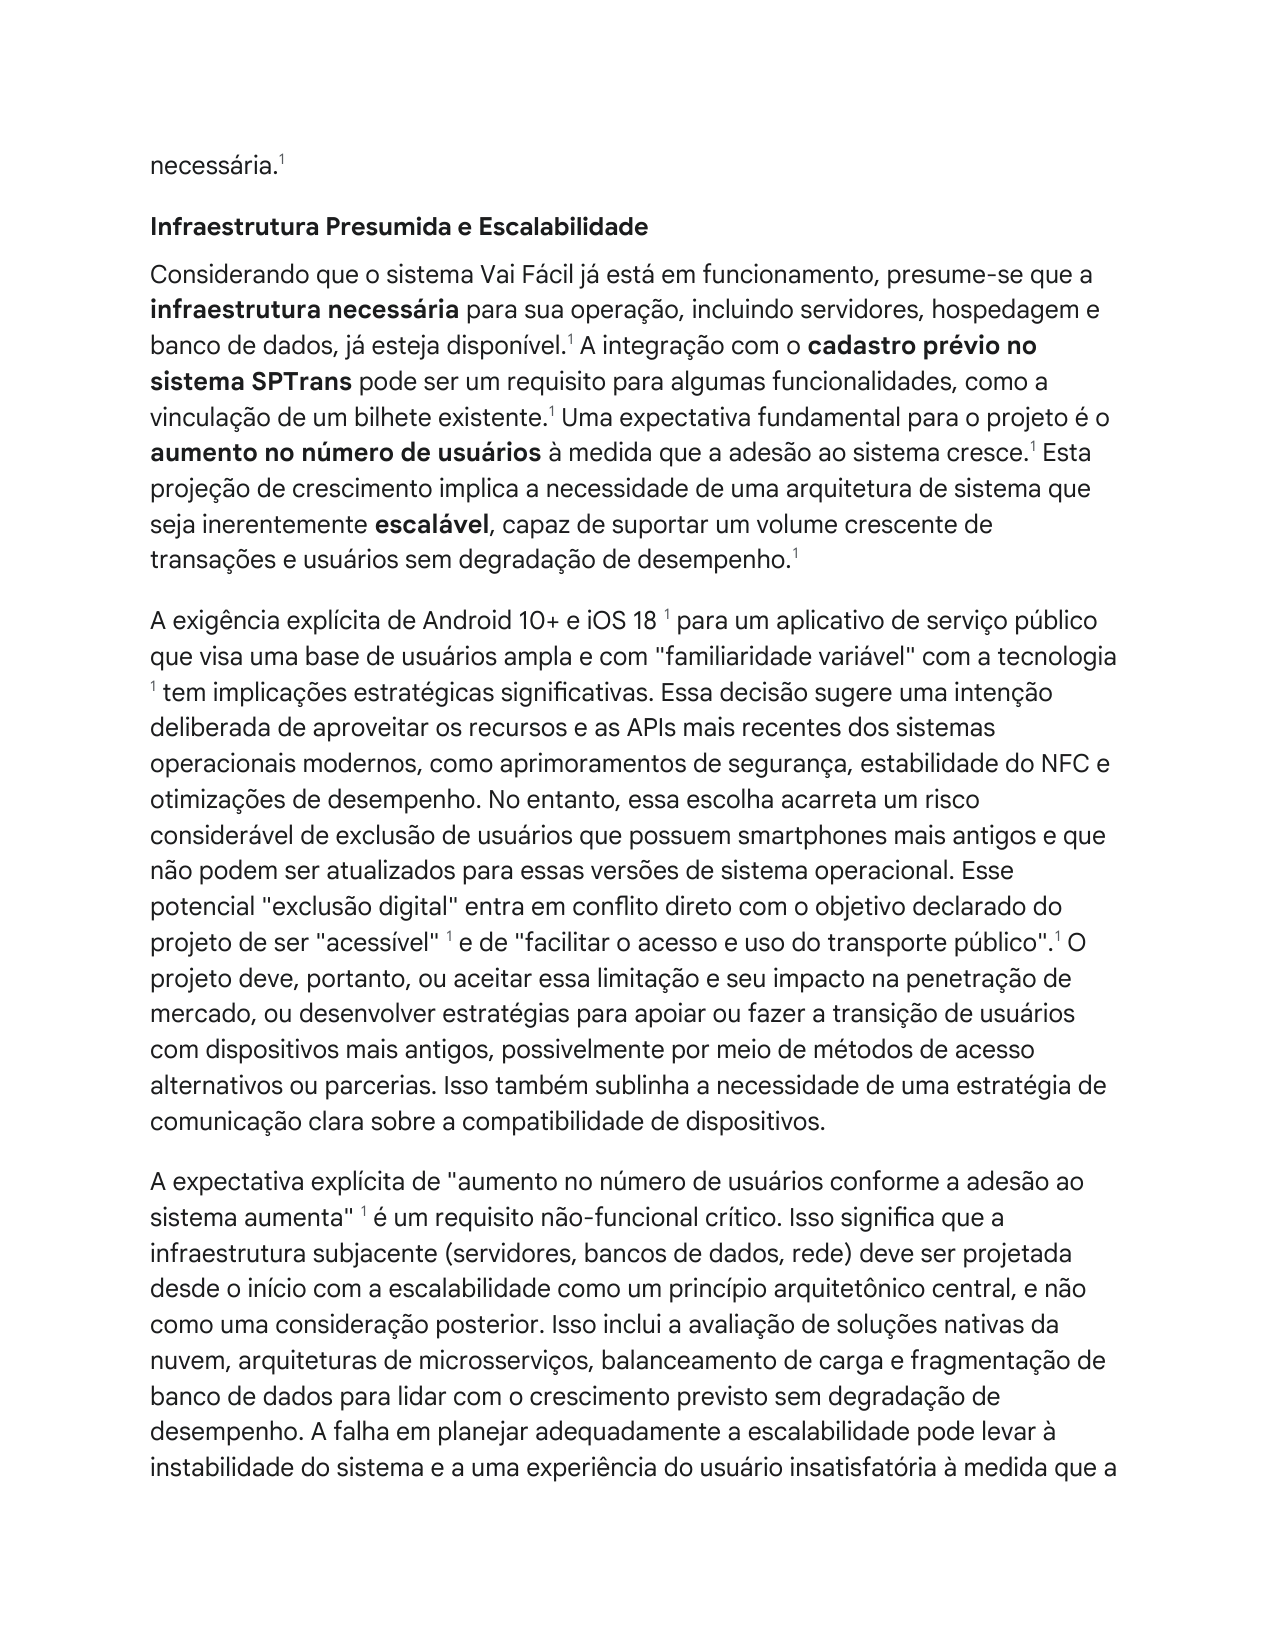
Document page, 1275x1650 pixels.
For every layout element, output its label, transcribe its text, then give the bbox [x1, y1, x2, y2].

subtitle Infraestrutura Presumida e Escalabilidade [150, 211, 1125, 242]
text A exigência explícita de Android 10+ e iOS 18 1 para um aplicativo de serviço público que visa uma base de usuários ampla e com "familiaridade variável" com a tecnologia 1 tem implicações estratégicas significativas. Essa decisão sugere uma intenção deliberada de aproveitar os recursos e as APIs mais recentes dos sistemas operacionais modernos, como aprimoramentos de segurança, estabilidade do NFC e otimizações de desempenho. No entanto, essa escolha acarreta um risco considerável de exclusão de usuários que possuem smartphones mais antigos e que não podem ser atualizados para essas versões de sistema operacional. Esse potencial "exclusão digital" entra em conflito direto com o objetivo declarado do projeto de ser "acessível" 1 e de "facilitar o acesso e uso do transporte público".1 O projeto deve, portanto, ou aceitar essa limitação e seu impacto na penetração de mercado, ou desenvolver estratégias para apoiar ou fazer a transição de usuários com dispositivos mais antigos, possivelmente por meio de métodos de acesso alternativos ou parcerias. Isso também sublinha a necessidade de uma estratégia de comunicação clara sobre a compatibilidade de dispositivos. [150, 606, 1125, 1137]
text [150, 150, 1125, 181]
text Considerando que o sistema Vai Fácil já está em funcionamento, presume-se que a infraestrutura necessária para sua operação, incluindo servidores, hospedagem e banco de dados, já esteja disponível.1 A integração com o cadastro prévio no sistema SPTrans pode ser um requisito para algumas funcionalidades, como a vinculação de um bilhete existente.1 Uma expectativa fundamental para o projeto é o aumento no número de usuários à medida que a adesão ao sistema cresce.1 Esta projeção de crescimento implica a necessidade de uma arquitetura de sistema que seja inerentemente escalável, capaz de suportar um volume crescente de transações e usuários sem degradação de desempenho.1 [150, 259, 1125, 576]
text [150, 1166, 1125, 1484]
